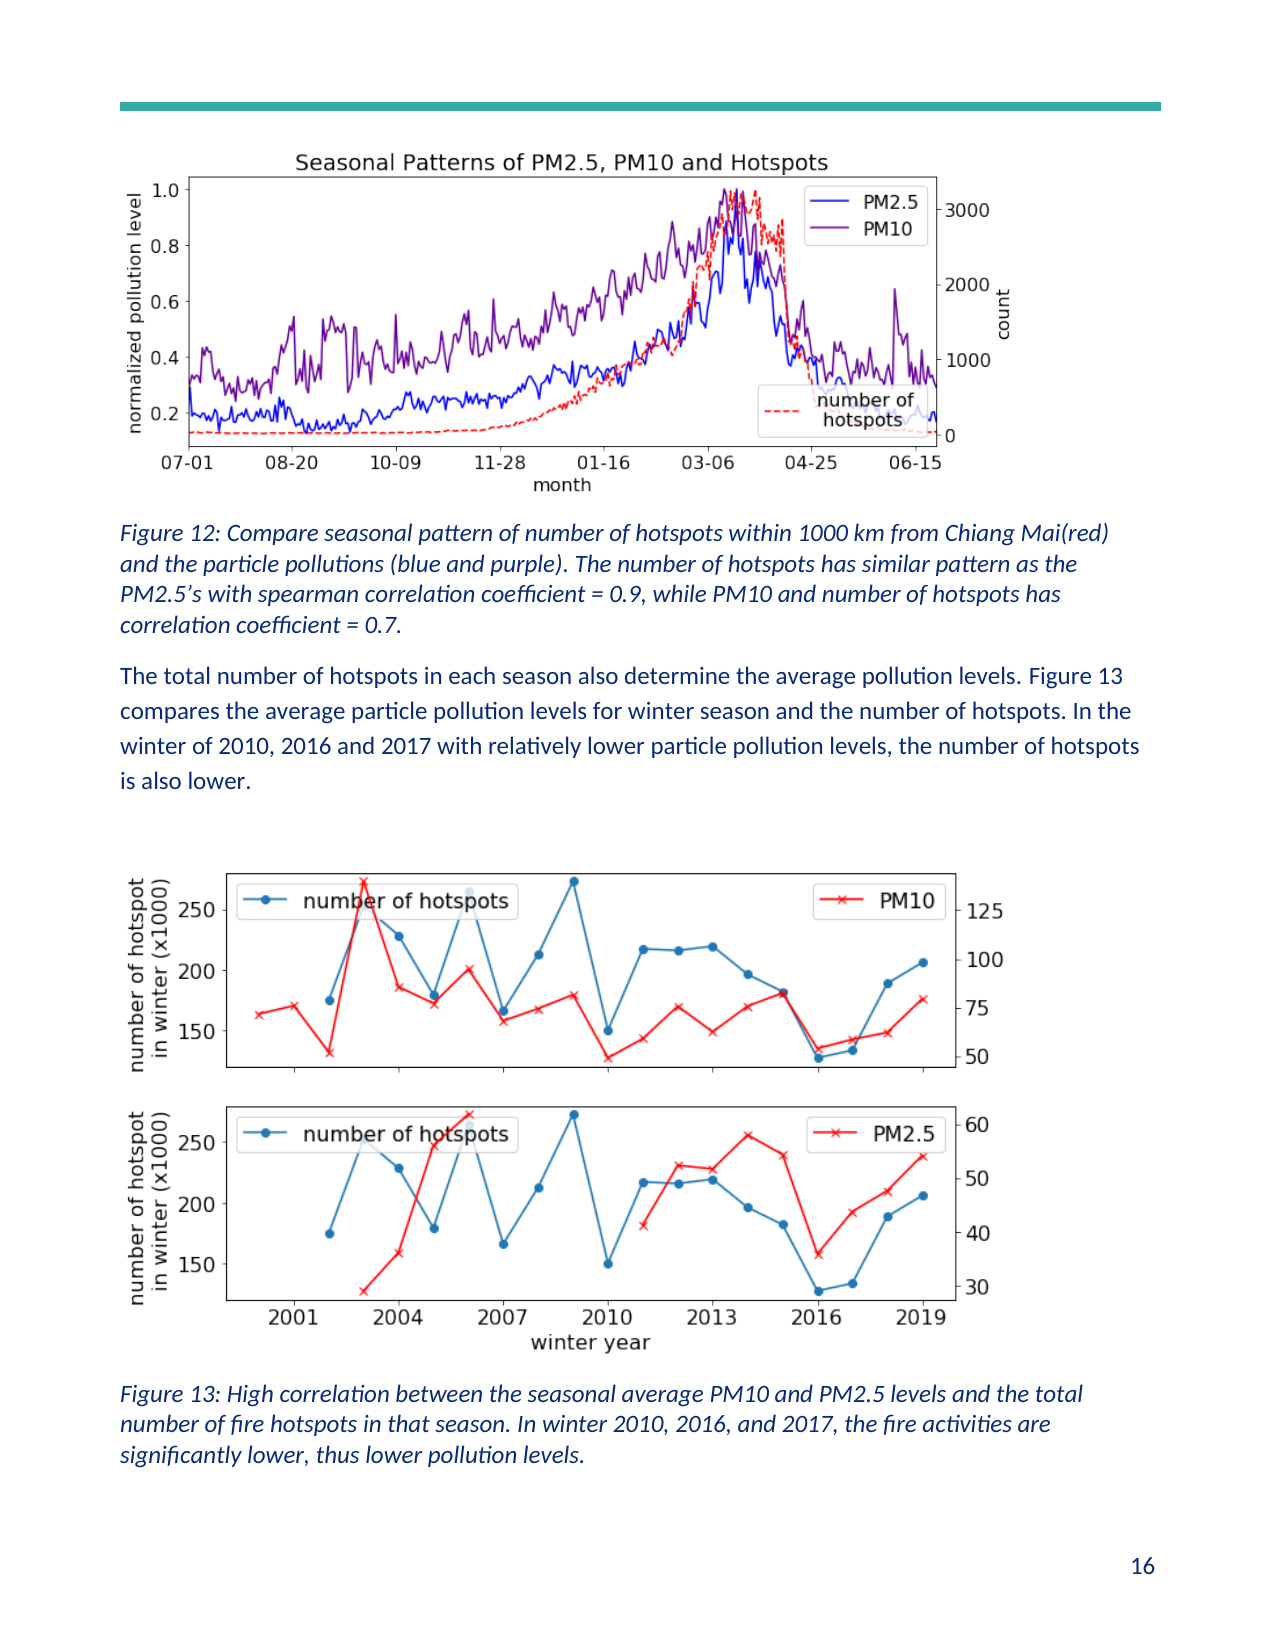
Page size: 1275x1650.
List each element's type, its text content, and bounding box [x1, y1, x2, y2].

text The total number of hotspots in each season also determine the average pollution levels. Figure 13 compares the average particle pollution levels for winter season and the number of hotspots. In the winter of 2010, 2016 and 2017 with relatively lower particle pollution levels, the number of hotspots is also lower. [120, 661, 1155, 796]
picture [120, 146, 1021, 502]
picture [120, 860, 1013, 1363]
